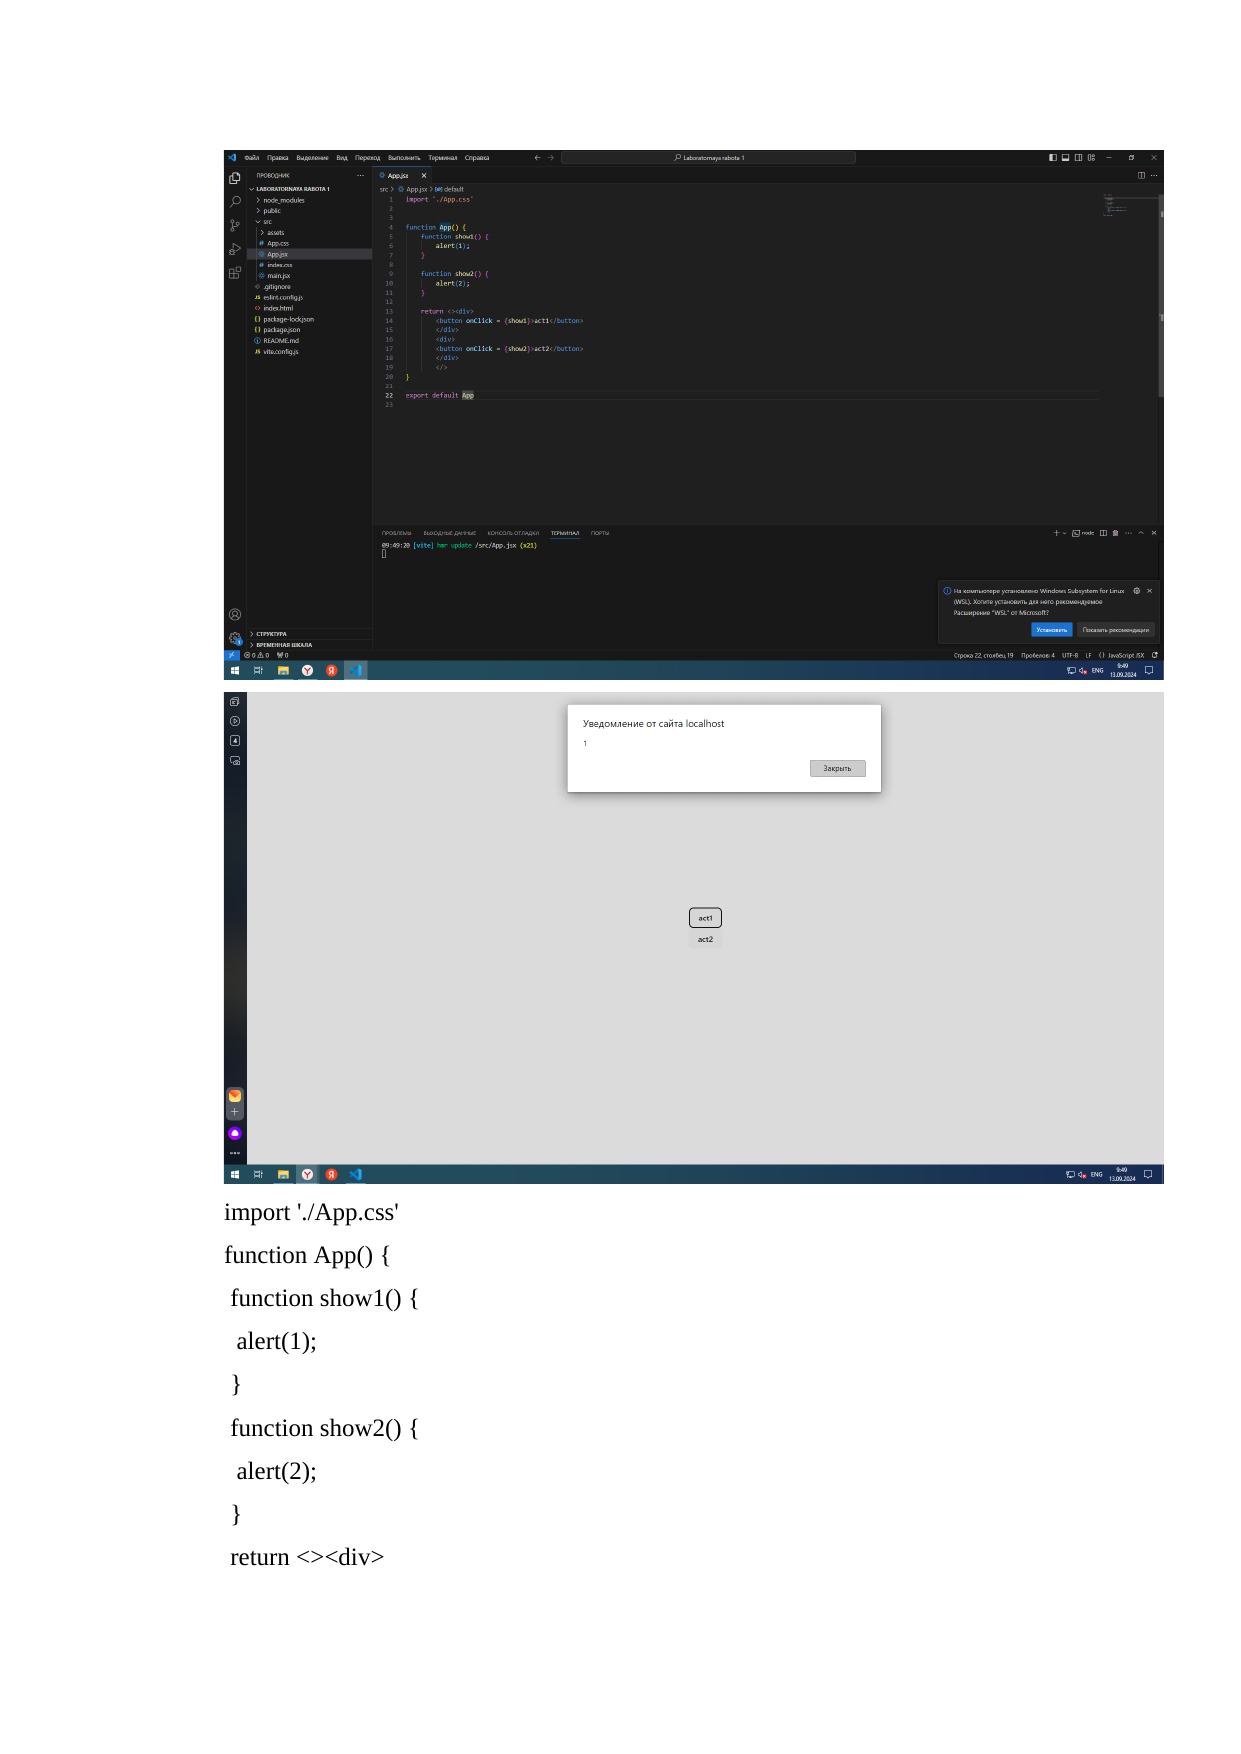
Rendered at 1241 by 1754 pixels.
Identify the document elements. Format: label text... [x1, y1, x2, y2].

text alert(2); [150, 1456, 1090, 1484]
text function show1() { [150, 1283, 1090, 1312]
text return <><div> [150, 1542, 1090, 1571]
text alert(1); [150, 1326, 1090, 1355]
text } [150, 1499, 1090, 1528]
picture [223, 150, 1164, 680]
text function show2() { [150, 1413, 1090, 1441]
text function App() { [150, 1240, 1090, 1269]
text } [150, 1369, 1090, 1398]
picture [223, 692, 1164, 1184]
text import './App.css' [150, 1197, 1090, 1226]
